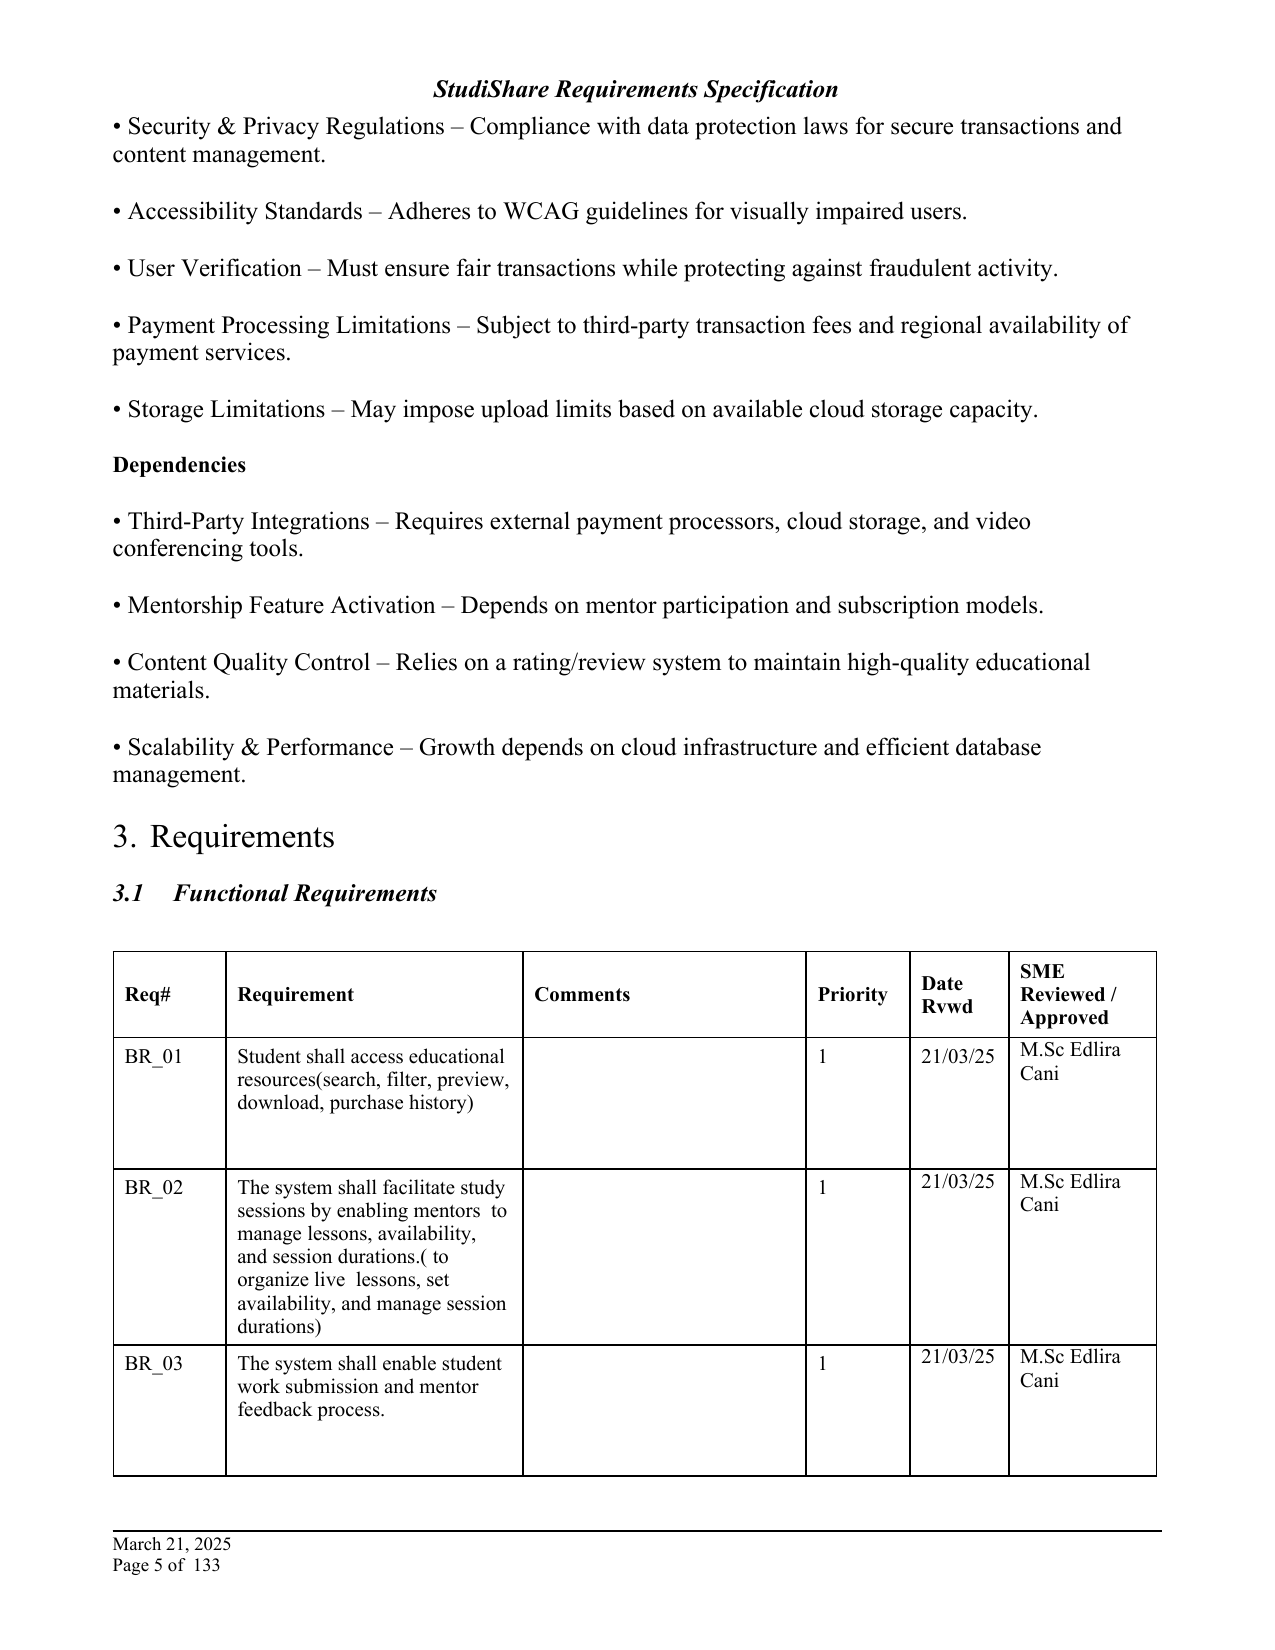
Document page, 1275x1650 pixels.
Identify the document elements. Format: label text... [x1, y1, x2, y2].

table_header Date Rvwd [911, 952, 1008, 1037]
text • Accessibility Standards – Adheres to WCAG guidelines for visually impaired users. [112, 197, 1162, 225]
table_cell BR_02 [114, 1170, 225, 1344]
table_cell M.Sc Edlira Cani [1010, 1038, 1156, 1168]
table_header Priority [807, 952, 909, 1037]
text • User Verification – Must ensure fair transactions while protecting against fraudulent activity. [112, 254, 1162, 282]
text • Mentorship Feature Activation – Depends on mentor participation and subscription models. [112, 591, 1162, 619]
text • Content Quality Control – Relies on a rating/review system to maintain high-quality educational materials. [112, 648, 1162, 704]
text • Storage Limitations – May impose upload limits based on available cloud storage capacity. [112, 395, 1162, 423]
table_cell 1 [807, 1170, 909, 1344]
table_cell 21/03/25 [911, 1346, 1008, 1475]
text • Third-Party Integrations – Requires external payment processors, cloud storage, and video conferencing tools. [112, 507, 1162, 562]
table_header SME Reviewed / Approved [1010, 952, 1156, 1037]
table_cell M.Sc Edlira Cani [1010, 1346, 1156, 1475]
table_header Req# [114, 952, 225, 1037]
table_cell [524, 1346, 805, 1475]
subtitle Functional Requirements [112, 879, 1162, 907]
table_cell The system shall enable student work submission and mentor feedback process. [227, 1346, 522, 1475]
text • Scalability & Performance – Growth depends on cloud infrastructure and efficient database management. [112, 733, 1162, 788]
text • Security & Privacy Regulations – Compliance with data protection laws for secure transactions and content management. [112, 112, 1162, 168]
table_cell 1 [807, 1346, 909, 1475]
table_cell M.Sc Edlira Cani [1010, 1170, 1156, 1344]
table_cell 21/03/25 [911, 1038, 1008, 1168]
table_cell [524, 1038, 805, 1168]
table_cell BR_01 [114, 1038, 225, 1168]
table_cell The system shall facilitate study sessions by enabling mentors to manage lessons, availability, and session durations.( to organize live lessons, set availability, and manage session durations) [227, 1170, 522, 1344]
table_header Requirement [227, 952, 522, 1037]
table_cell Student shall access educational resources(search, filter, preview, download, purchase history) [227, 1038, 522, 1168]
table_cell BR_03 [114, 1346, 225, 1475]
table_cell 1 [807, 1038, 909, 1168]
table_cell 21/03/25 [911, 1170, 1008, 1344]
table_cell [524, 1170, 805, 1344]
text Dependencies [112, 452, 1162, 478]
subtitle Requirements [112, 817, 1162, 854]
text • Payment Processing Limitations – Subject to third-party transaction fees and regional availability of payment services. [112, 311, 1162, 366]
table_header Comments [524, 952, 805, 1037]
